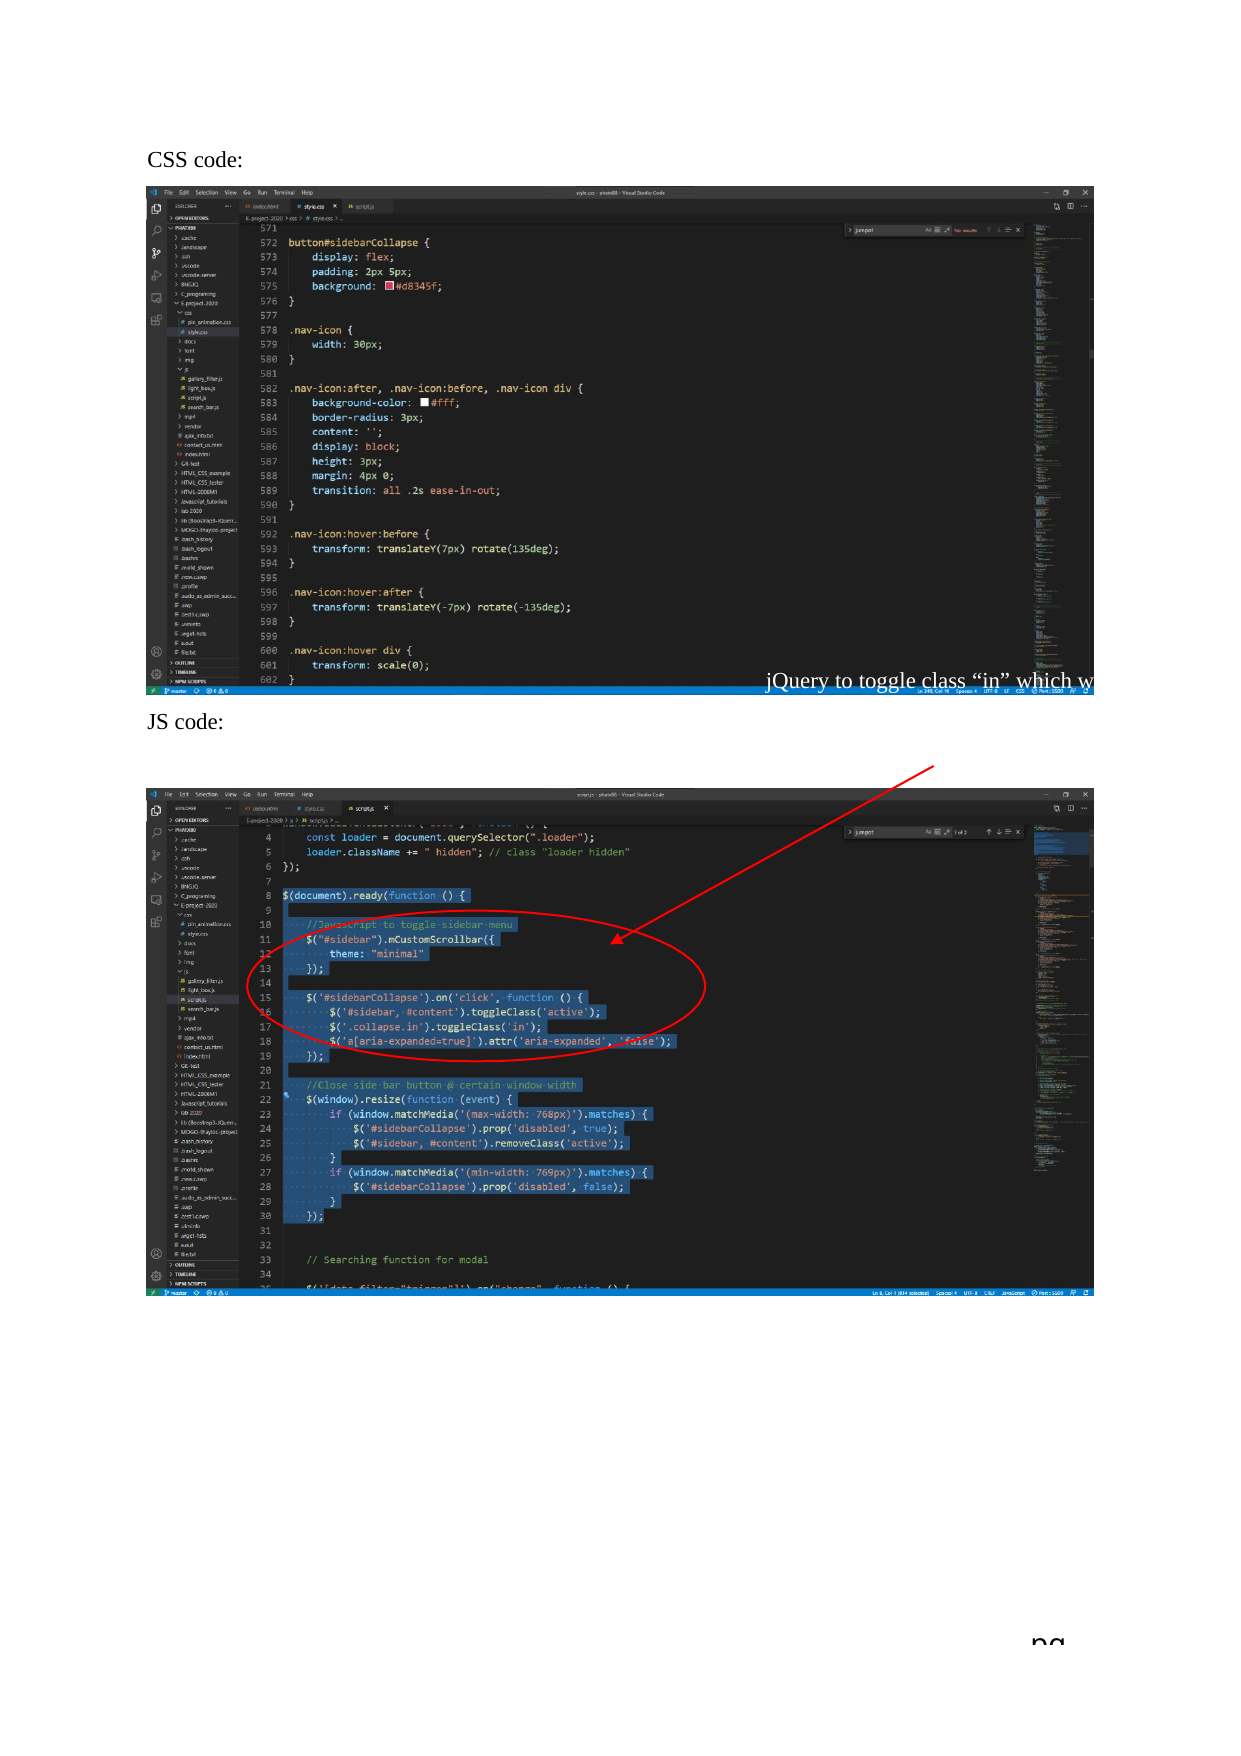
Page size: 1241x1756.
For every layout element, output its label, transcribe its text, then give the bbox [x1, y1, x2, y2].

text JS code: [147, 708, 1240, 735]
picture [249, 912, 704, 1060]
text CSS code: [147, 146, 1240, 173]
picture [146, 788, 1094, 1296]
picture [146, 186, 1094, 695]
